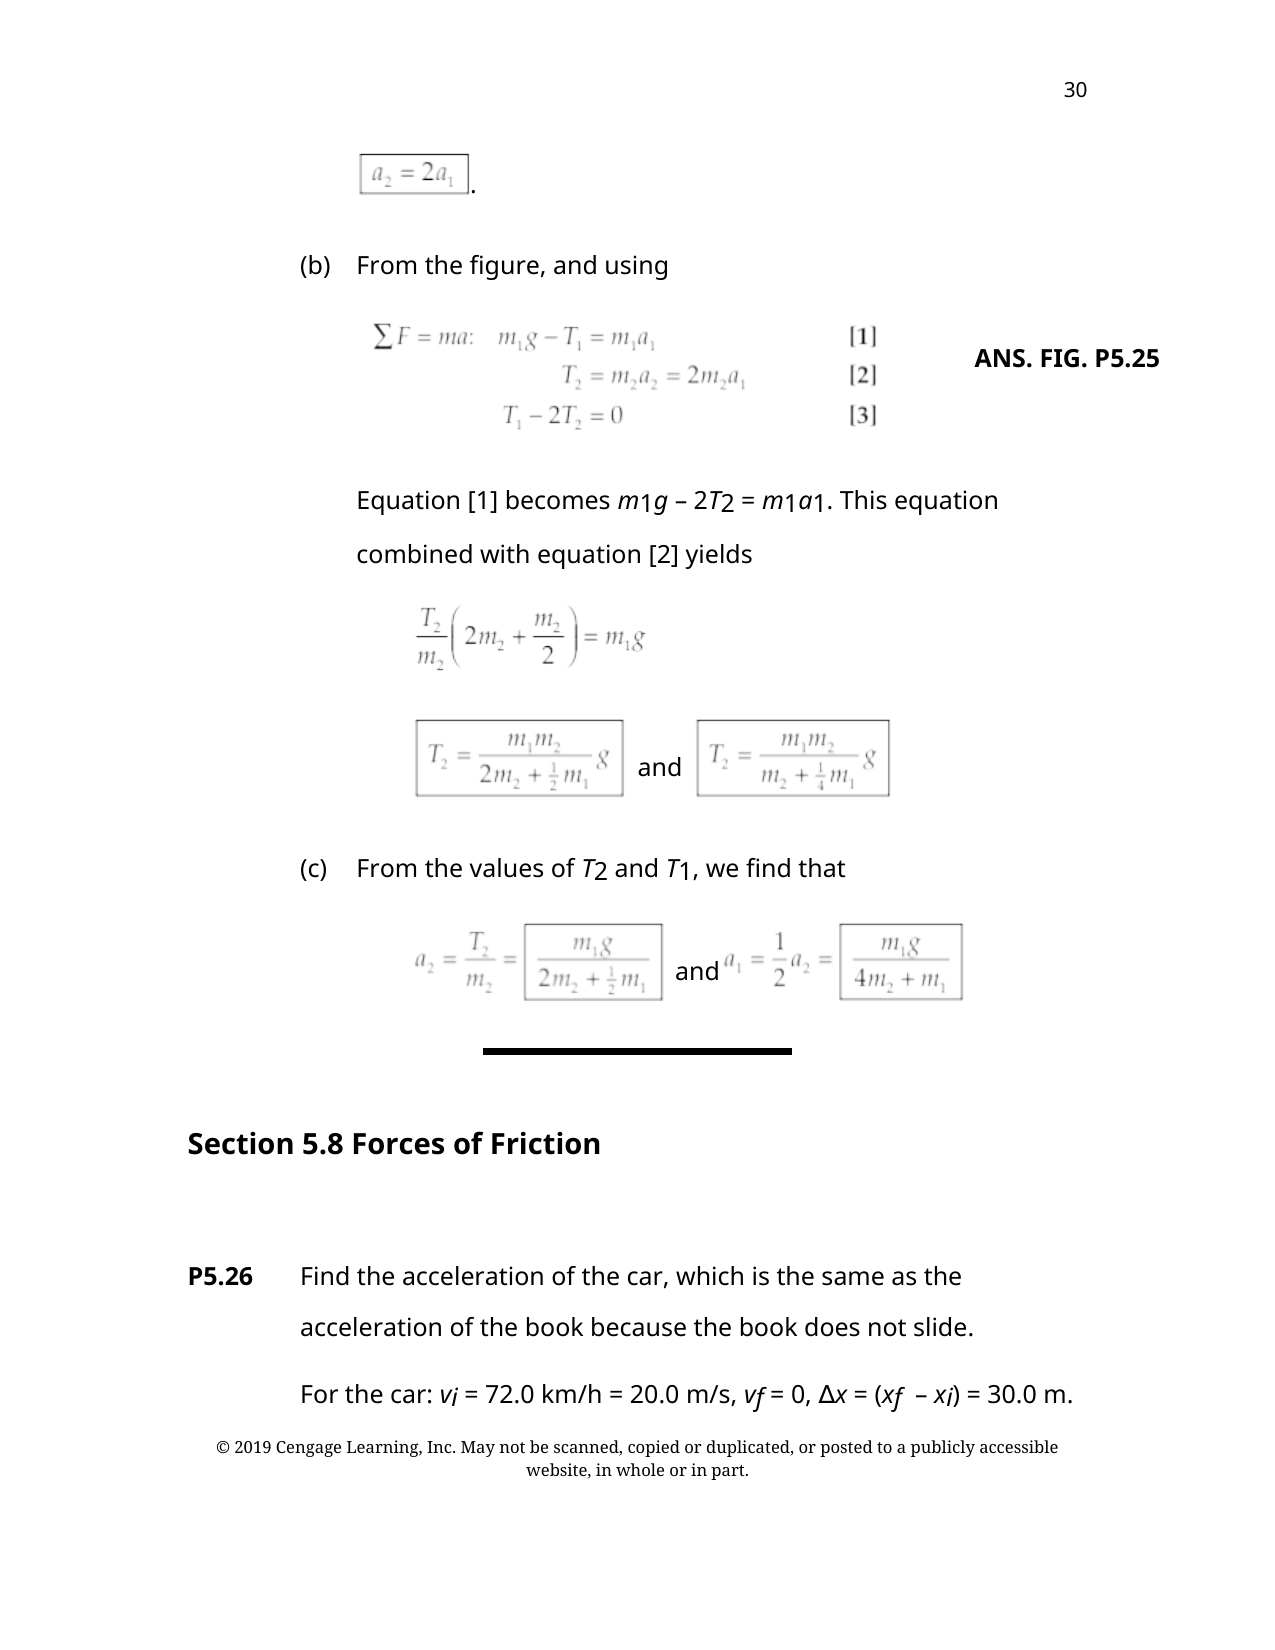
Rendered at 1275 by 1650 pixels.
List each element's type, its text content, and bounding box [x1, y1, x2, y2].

text and [187, 716, 1087, 818]
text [187, 1374, 1087, 1413]
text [356, 150, 1087, 218]
text Equation [1] becomes m1g – 2T2 = m1a1. This equation combined with equation [2] yields [356, 480, 1087, 571]
text (b) From the figure, and using [187, 248, 1087, 282]
text Section 5.8 Forces of Friction [187, 1123, 1087, 1163]
text P5.26 Find the acceleration of the car, which is the same as the acceleration of the book because the book does not slide. [187, 1259, 1087, 1344]
text and [187, 920, 1087, 1022]
text (c) From the values of T2 and T1, we find that [187, 848, 1087, 887]
